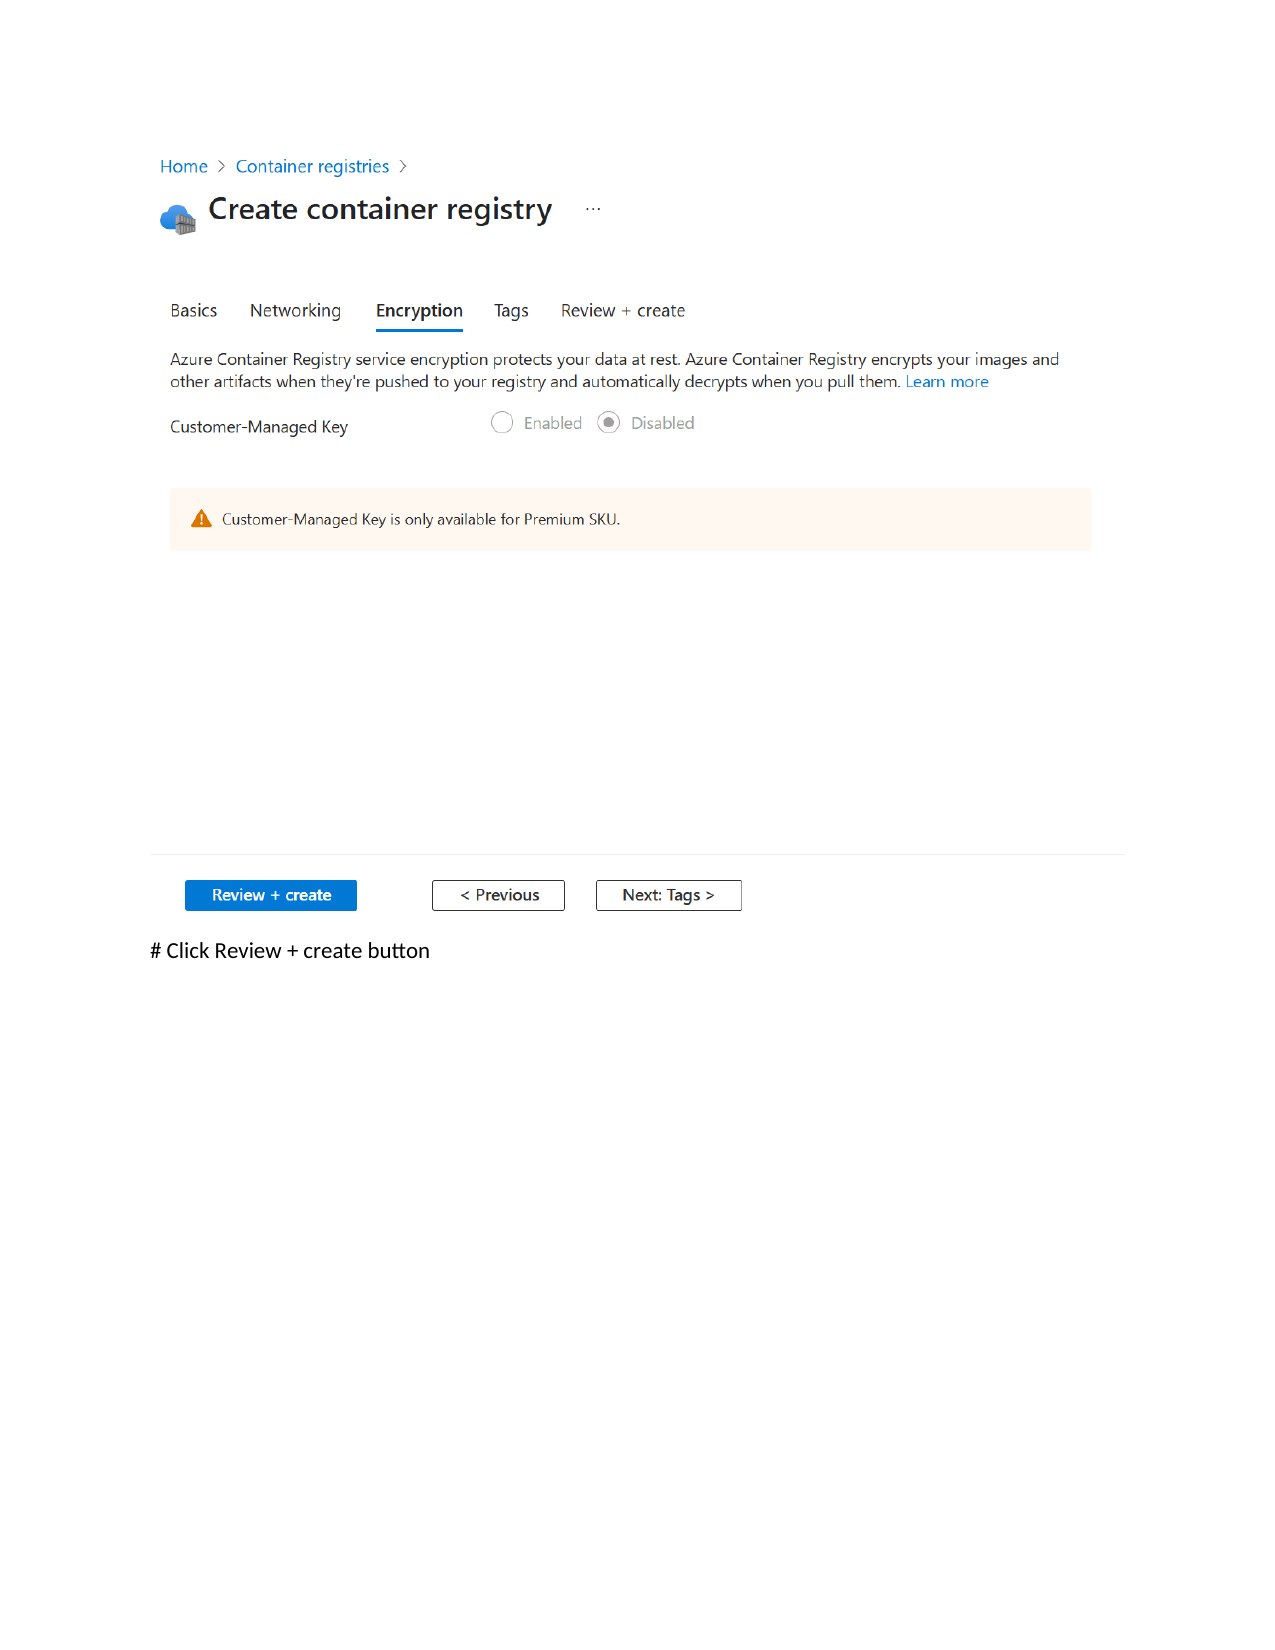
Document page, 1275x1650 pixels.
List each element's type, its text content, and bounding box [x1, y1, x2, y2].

text # Click Review + create button [150, 936, 1125, 964]
picture [150, 150, 1125, 918]
